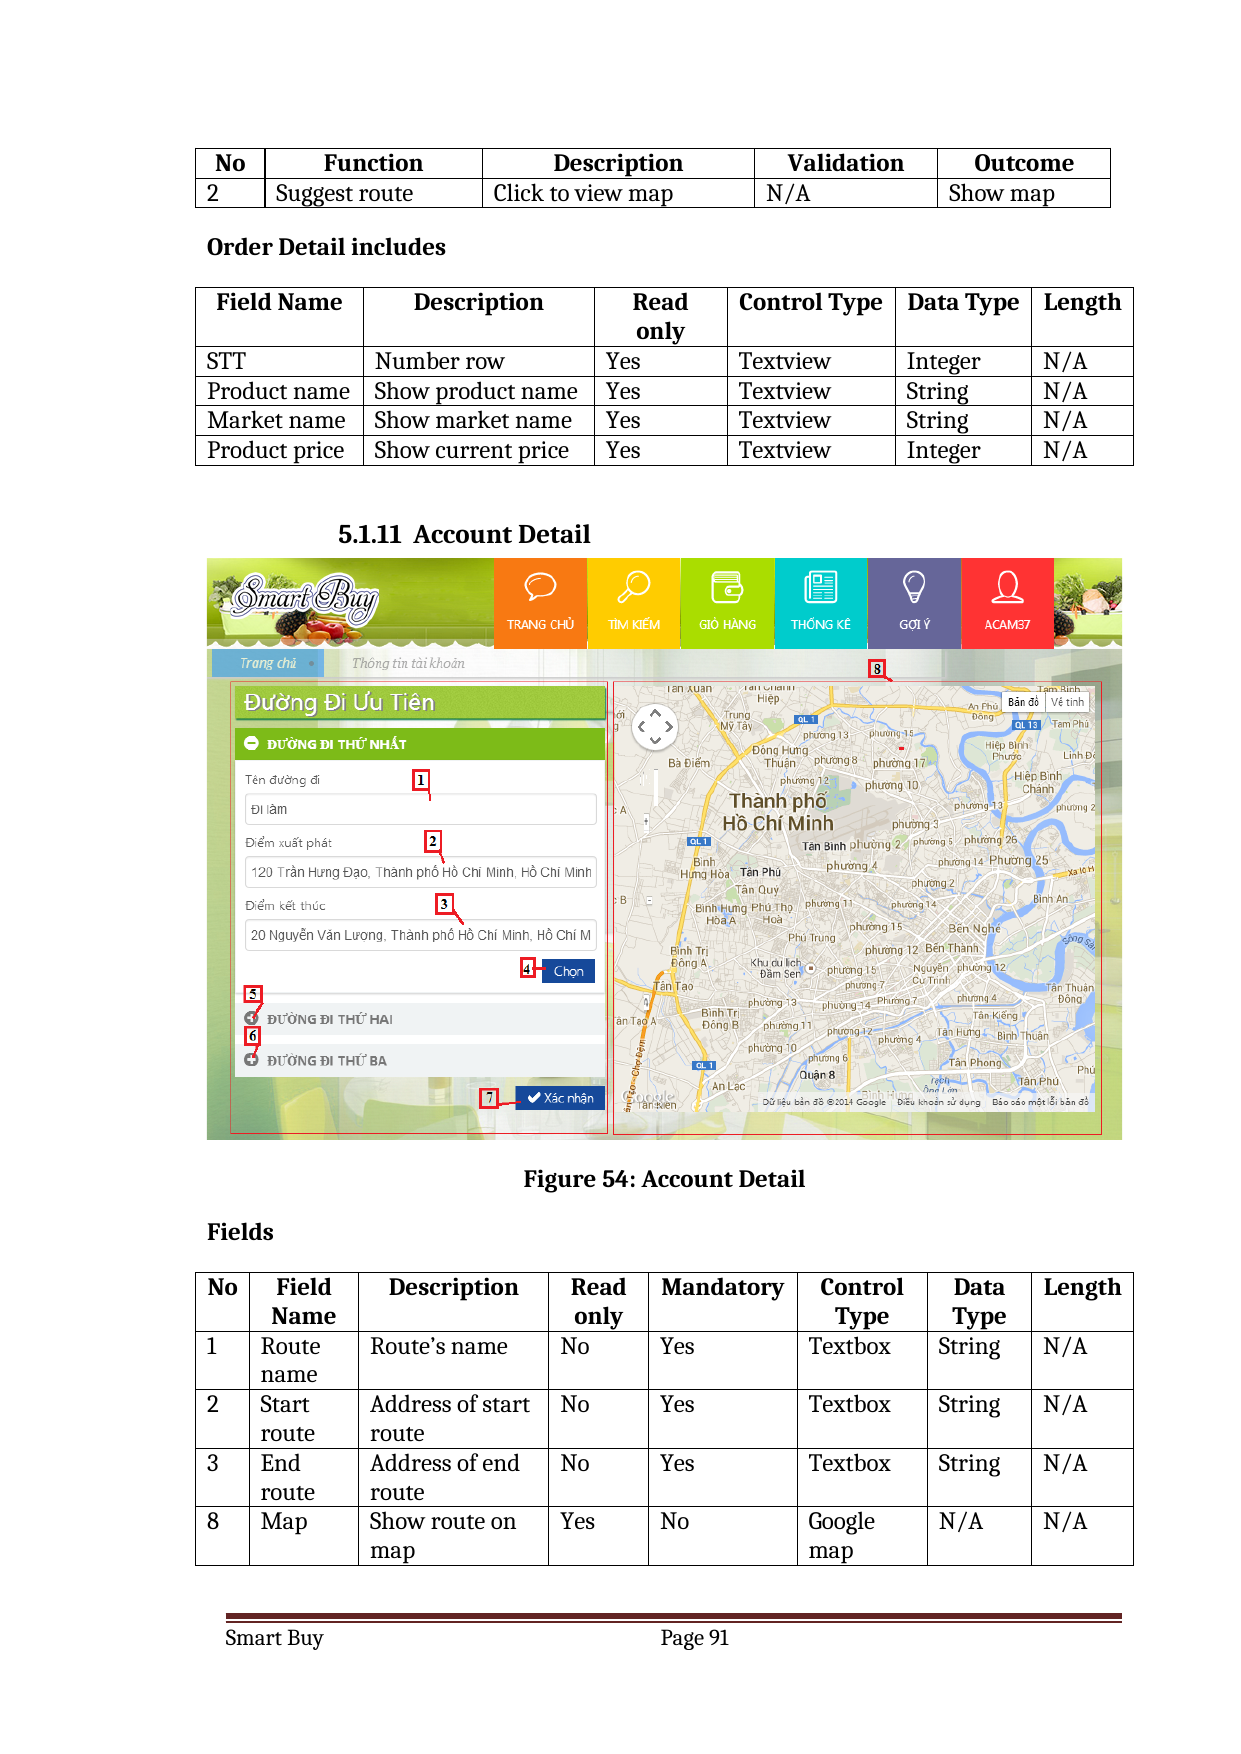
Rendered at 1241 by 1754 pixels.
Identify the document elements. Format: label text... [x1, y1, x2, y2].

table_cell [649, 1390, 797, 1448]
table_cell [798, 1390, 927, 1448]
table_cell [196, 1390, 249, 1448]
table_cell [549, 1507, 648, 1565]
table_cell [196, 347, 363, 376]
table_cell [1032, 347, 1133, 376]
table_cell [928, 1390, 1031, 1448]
picture [206, 558, 1123, 1140]
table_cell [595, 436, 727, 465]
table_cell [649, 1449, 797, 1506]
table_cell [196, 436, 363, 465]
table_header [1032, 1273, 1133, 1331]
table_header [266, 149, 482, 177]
text Fields [207, 1218, 1122, 1247]
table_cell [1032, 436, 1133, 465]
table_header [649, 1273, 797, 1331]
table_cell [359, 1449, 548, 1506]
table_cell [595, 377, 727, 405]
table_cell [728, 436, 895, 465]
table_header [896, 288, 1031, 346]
subtitle Account Detail [338, 519, 1122, 550]
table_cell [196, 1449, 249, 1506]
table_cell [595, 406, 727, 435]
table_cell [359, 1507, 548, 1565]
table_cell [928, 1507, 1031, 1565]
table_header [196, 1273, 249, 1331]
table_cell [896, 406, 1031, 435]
text Order Detail includes [207, 233, 1122, 262]
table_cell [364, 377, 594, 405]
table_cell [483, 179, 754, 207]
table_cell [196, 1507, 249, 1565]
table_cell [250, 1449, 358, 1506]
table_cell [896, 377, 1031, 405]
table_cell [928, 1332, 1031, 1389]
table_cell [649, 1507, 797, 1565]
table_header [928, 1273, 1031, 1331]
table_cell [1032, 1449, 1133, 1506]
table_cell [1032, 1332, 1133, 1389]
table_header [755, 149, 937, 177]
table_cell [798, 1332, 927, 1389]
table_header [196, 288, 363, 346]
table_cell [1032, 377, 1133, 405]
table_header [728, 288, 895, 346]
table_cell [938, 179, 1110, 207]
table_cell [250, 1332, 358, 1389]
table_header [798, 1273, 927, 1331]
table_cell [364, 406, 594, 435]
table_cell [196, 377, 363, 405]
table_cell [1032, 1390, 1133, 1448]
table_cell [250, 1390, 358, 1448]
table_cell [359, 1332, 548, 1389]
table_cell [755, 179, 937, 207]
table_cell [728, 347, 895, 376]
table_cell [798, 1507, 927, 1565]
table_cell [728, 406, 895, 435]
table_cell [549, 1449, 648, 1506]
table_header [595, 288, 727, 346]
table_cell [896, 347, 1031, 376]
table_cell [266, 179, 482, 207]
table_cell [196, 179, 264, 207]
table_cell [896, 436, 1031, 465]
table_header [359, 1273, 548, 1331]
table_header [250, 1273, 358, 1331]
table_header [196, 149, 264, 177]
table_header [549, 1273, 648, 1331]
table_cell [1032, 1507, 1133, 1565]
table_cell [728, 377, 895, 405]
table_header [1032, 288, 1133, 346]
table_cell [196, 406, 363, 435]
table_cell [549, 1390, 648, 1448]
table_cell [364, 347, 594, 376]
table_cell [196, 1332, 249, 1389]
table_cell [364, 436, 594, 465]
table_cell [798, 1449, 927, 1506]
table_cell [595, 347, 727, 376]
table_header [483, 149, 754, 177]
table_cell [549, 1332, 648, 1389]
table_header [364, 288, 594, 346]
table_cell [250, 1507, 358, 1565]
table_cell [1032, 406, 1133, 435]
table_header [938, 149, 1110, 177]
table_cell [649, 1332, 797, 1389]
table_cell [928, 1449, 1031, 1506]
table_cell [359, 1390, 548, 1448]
